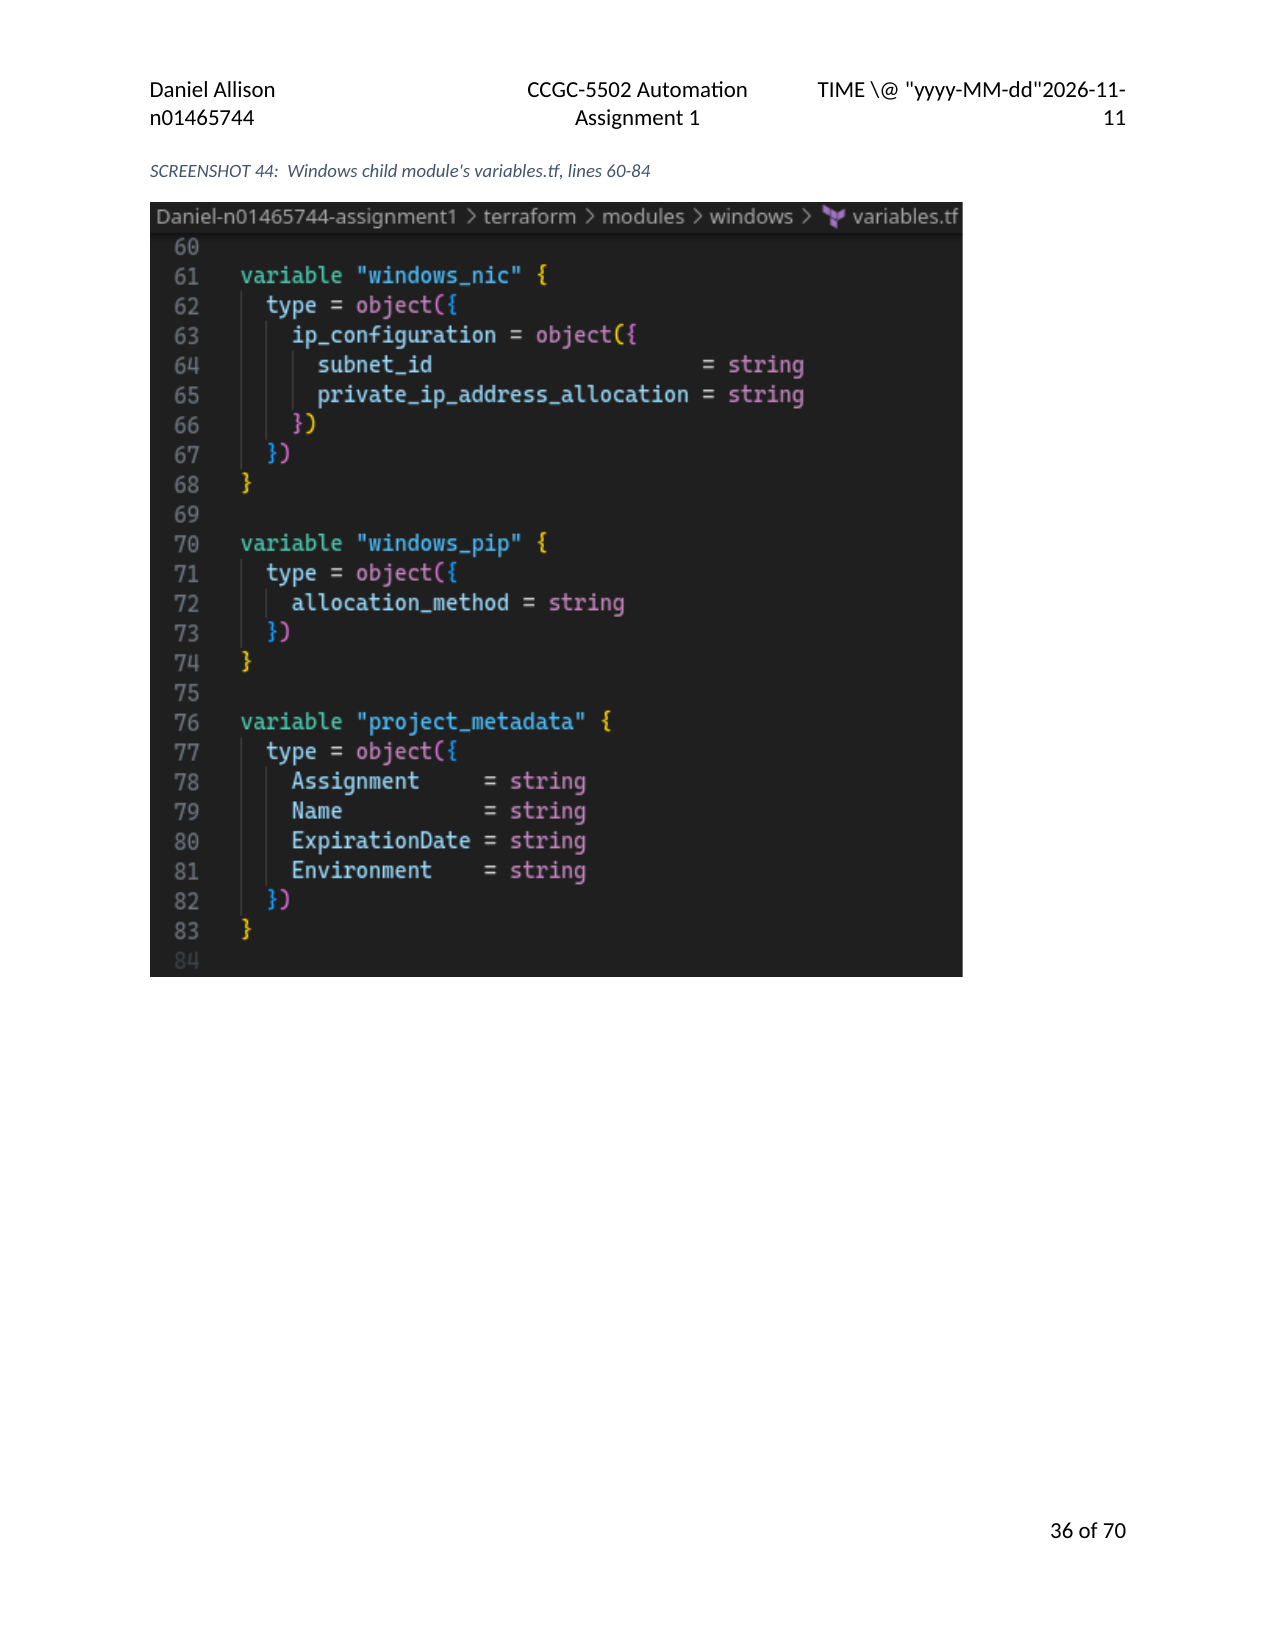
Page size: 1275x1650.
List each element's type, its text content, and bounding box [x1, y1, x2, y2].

picture [150, 202, 963, 977]
text SCREENSHOT 44: Windows child module's variables.tf, lines 60-84 [150, 159, 1125, 182]
